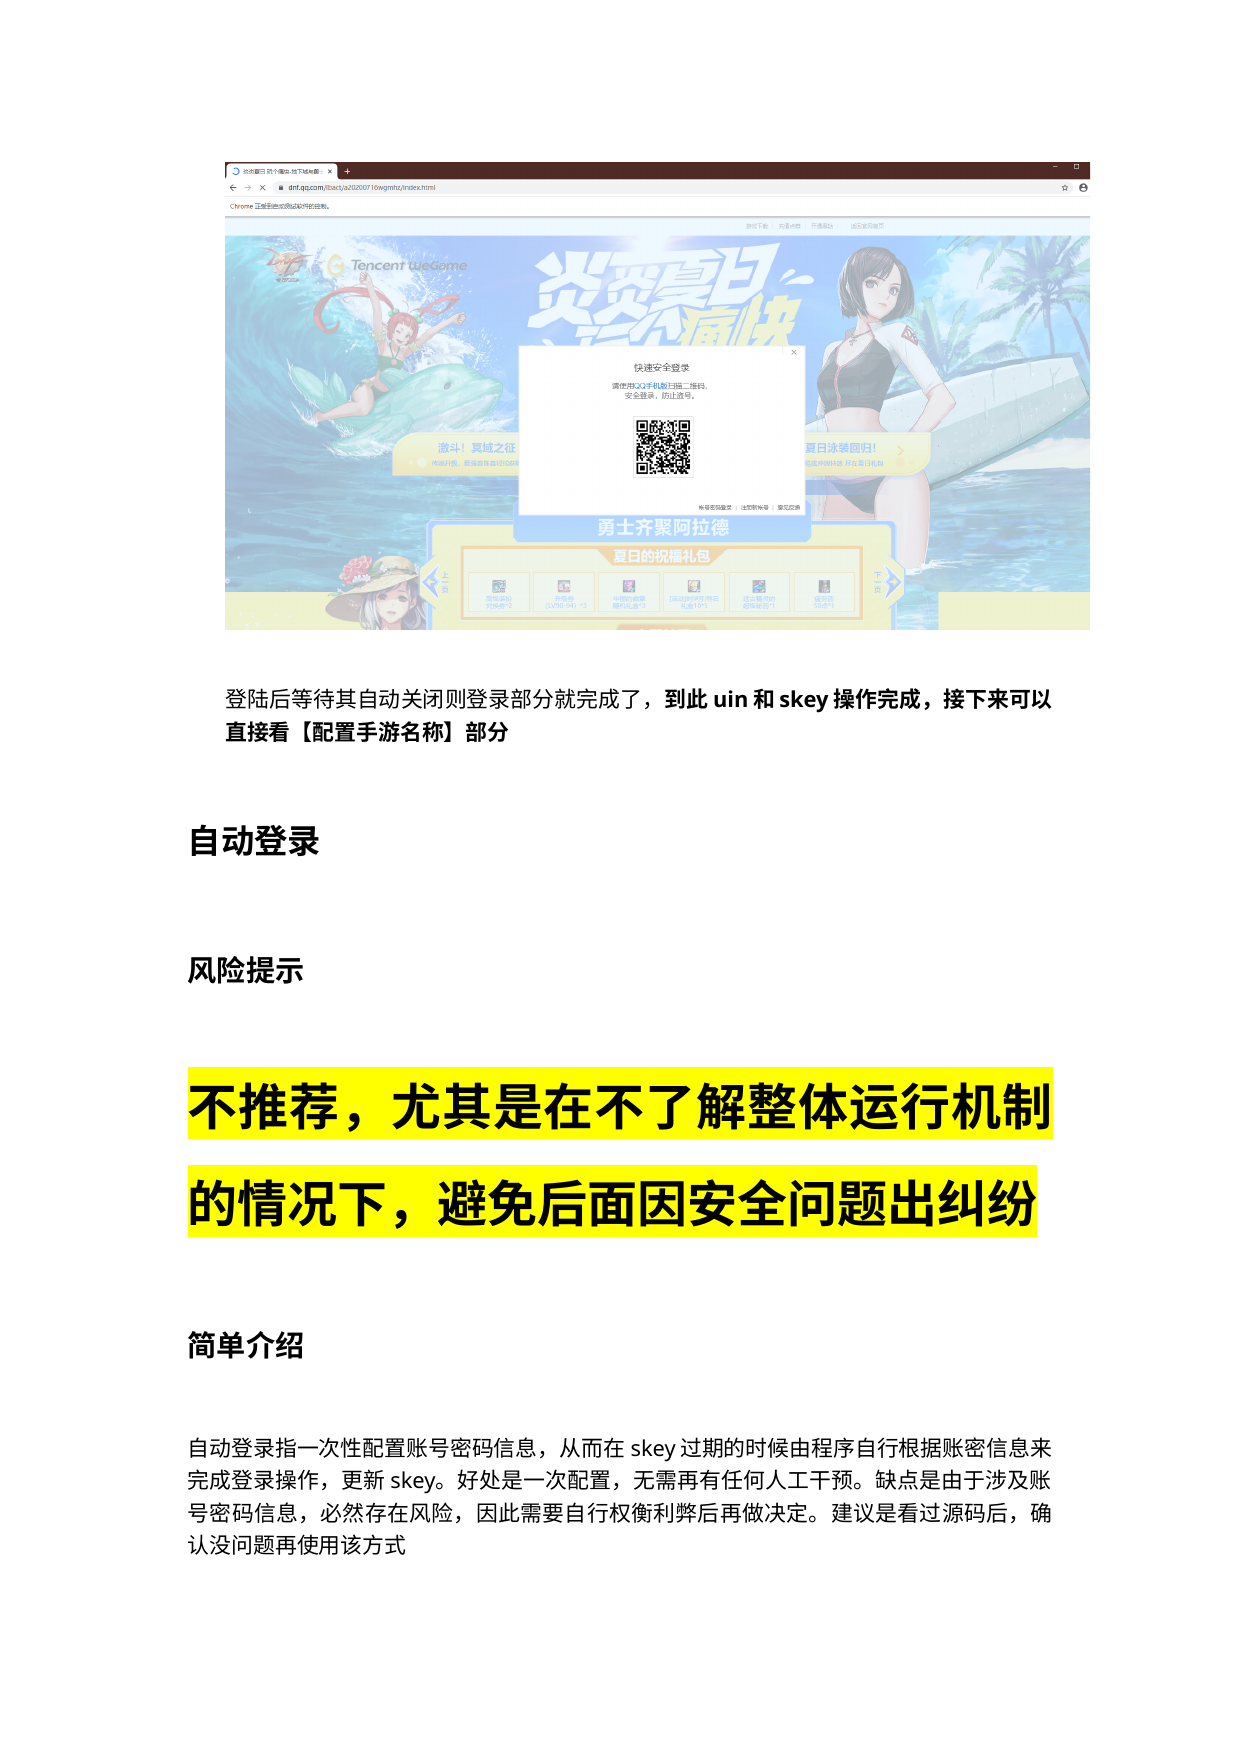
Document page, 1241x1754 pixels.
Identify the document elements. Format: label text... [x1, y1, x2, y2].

subtitle 简单介绍 [187, 1311, 1053, 1376]
subtitle 风险提示 [187, 936, 1053, 1001]
picture [225, 162, 1091, 630]
text 不推荐，尤其是在不了解整体运行机制的情况下，避免后面因安全问题出纠纷 [187, 1055, 1053, 1250]
text 自动登录指一次性配置账号密码信息，从而在skey过期的时候由程序自行根据账密信息来完成登录操作，更新skey。好处是一次配置，无需再有任何人工干预。缺点是由于涉及账号密码信息，必然存在风险，因此需要自行权衡利弊后再做决定。建议是看过源码后，确认没问题再使用该方式 [187, 1430, 1053, 1560]
subtitle 自动登录 [187, 807, 1053, 872]
list 登陆后等待其自动关闭则登录部分就完成了，到此uin和skey操作完成，接下来可以直接看【配置手游名称】部分 [225, 682, 1053, 747]
